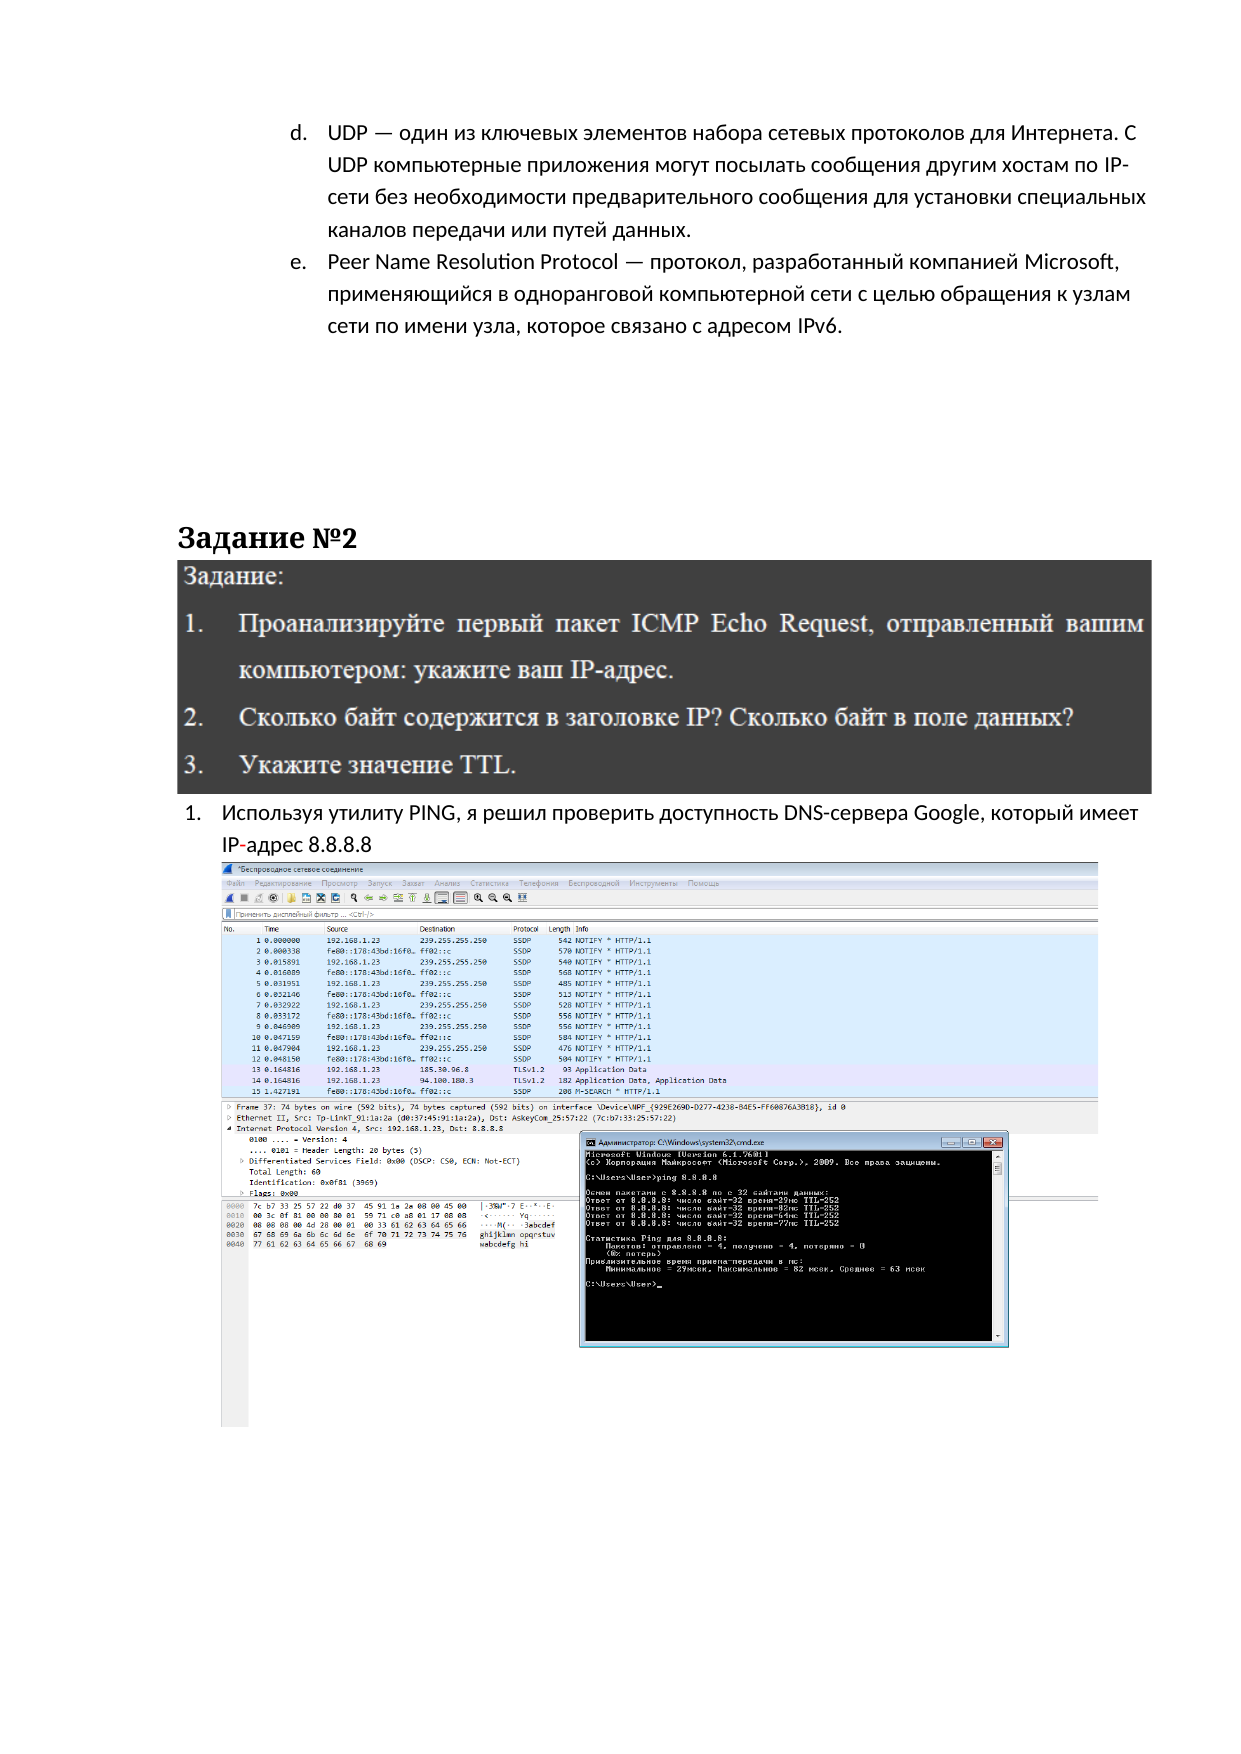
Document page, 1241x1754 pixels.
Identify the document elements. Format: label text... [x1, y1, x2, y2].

subtitle Задание №2 [177, 522, 1152, 556]
list UDP — один из ключевых элементов набора сетевых протоколов для Интернета. С UDP компьютерные приложения могут посылать сообщения другим хостам по IP-сети без необходимости предварительного сообщения для установки специальных каналов передачи или путей данных. [290, 118, 1152, 243]
list Используя утилиту PING, я решил проверить доступность DNS-сервера Google, который имеет IP-адрес 8.8.8.8 [184, 798, 1152, 858]
picture [221, 862, 1099, 1427]
list Peer Name Resolution Protocol — протокол, разработанный компанией Microsoft, применяющийся в одноранговой компьютерной сети с целью обращения к узлам сети по имени узла, которое связано с адресом IPv6. [290, 247, 1152, 339]
picture [177, 560, 1152, 794]
